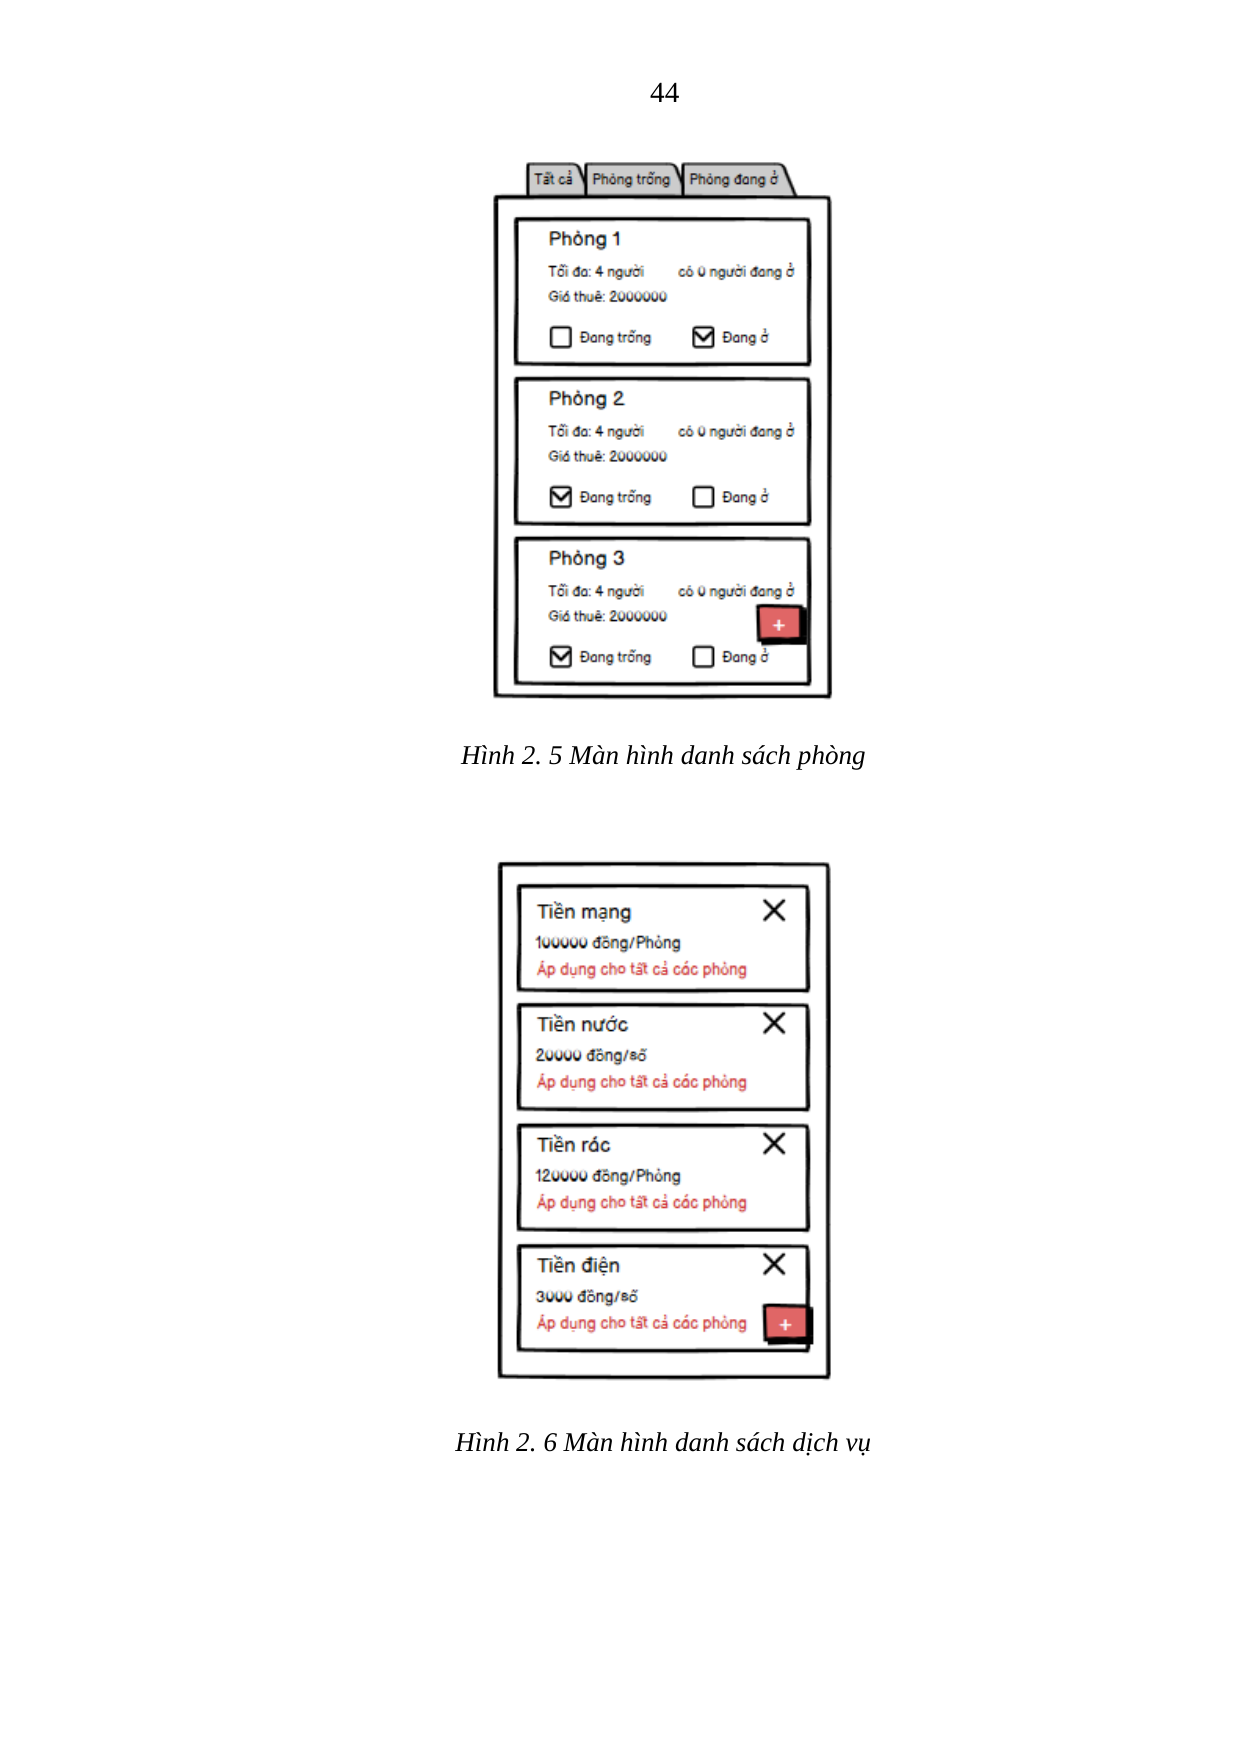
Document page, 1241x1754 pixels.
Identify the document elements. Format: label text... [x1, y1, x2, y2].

picture [475, 147, 854, 714]
picture [484, 850, 845, 1401]
text Hình 2. 6 Màn hình danh sách dịch vụ [207, 1426, 1122, 1457]
text Hình 2. 5 Màn hình danh sách phòng [207, 739, 1122, 770]
